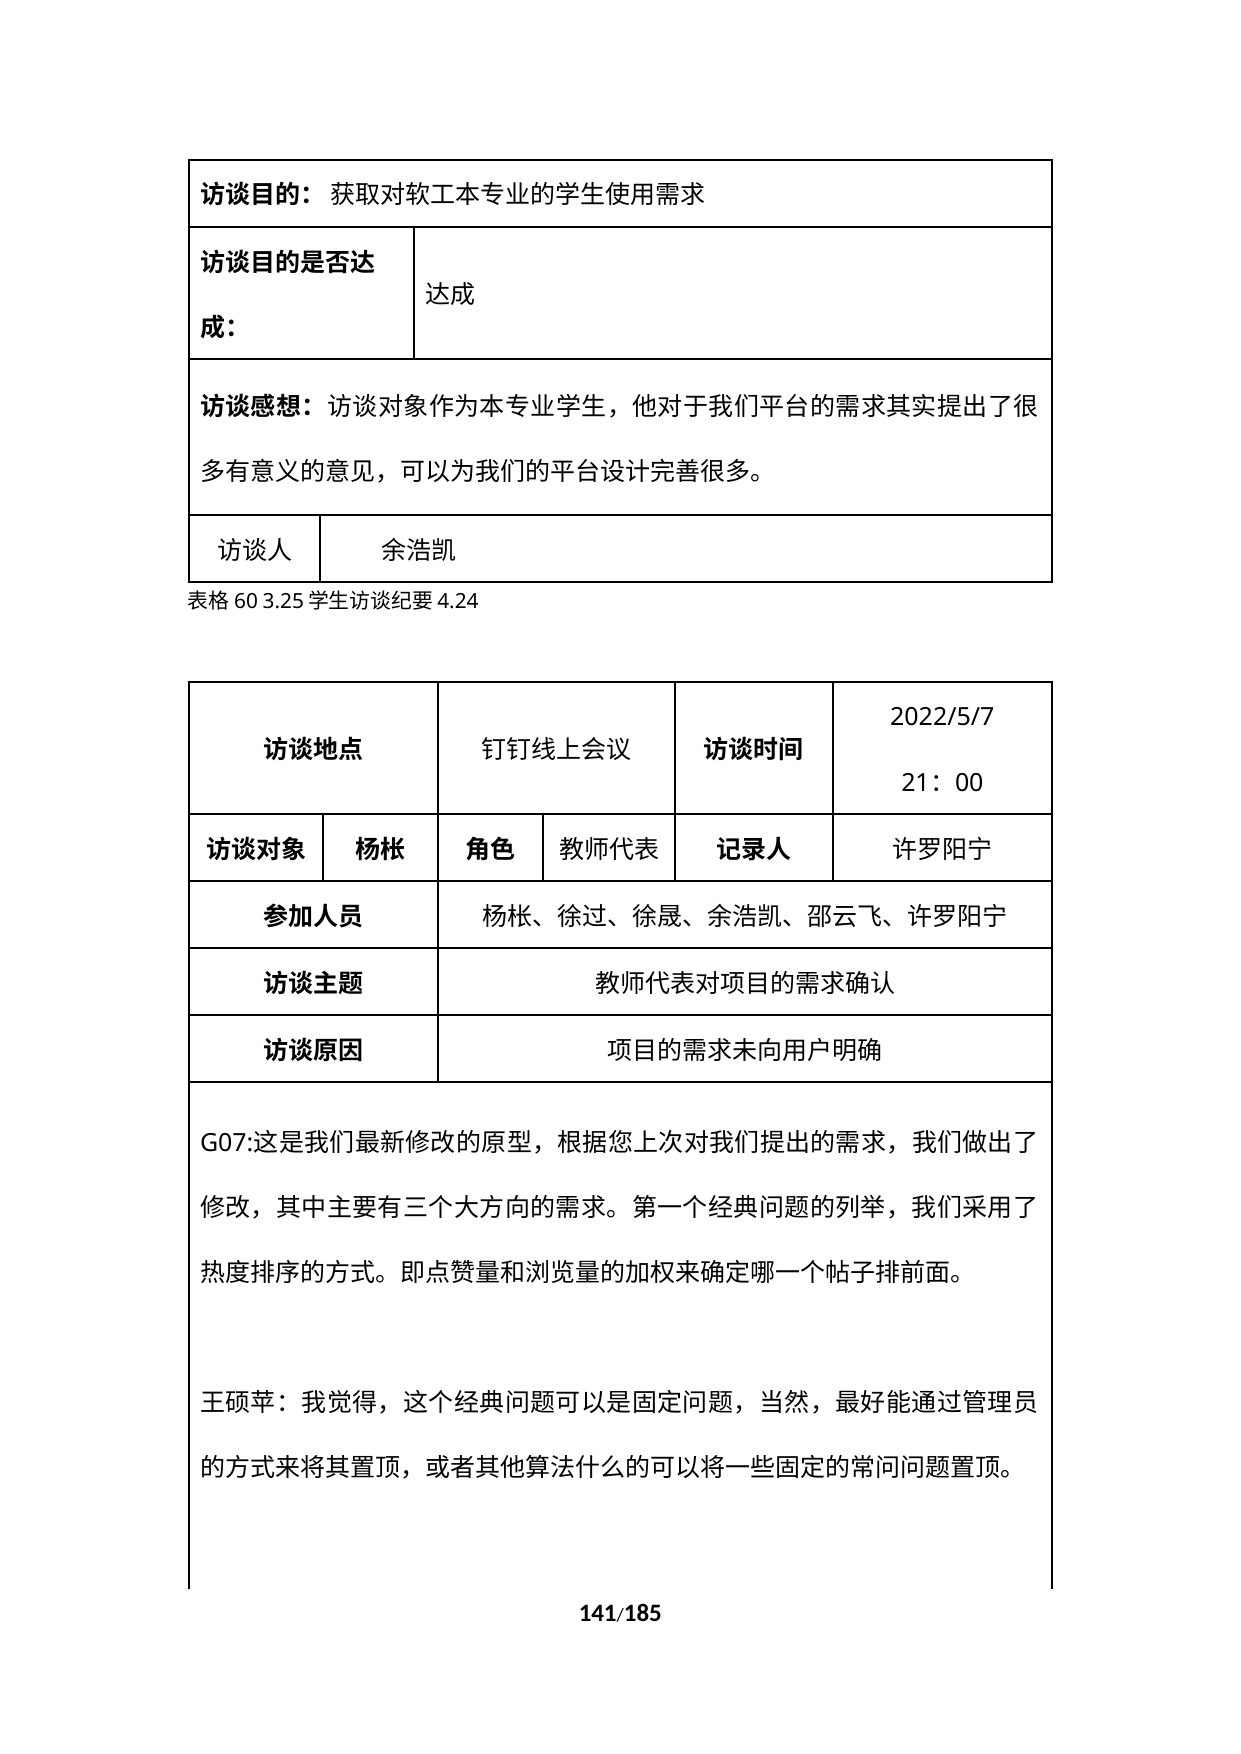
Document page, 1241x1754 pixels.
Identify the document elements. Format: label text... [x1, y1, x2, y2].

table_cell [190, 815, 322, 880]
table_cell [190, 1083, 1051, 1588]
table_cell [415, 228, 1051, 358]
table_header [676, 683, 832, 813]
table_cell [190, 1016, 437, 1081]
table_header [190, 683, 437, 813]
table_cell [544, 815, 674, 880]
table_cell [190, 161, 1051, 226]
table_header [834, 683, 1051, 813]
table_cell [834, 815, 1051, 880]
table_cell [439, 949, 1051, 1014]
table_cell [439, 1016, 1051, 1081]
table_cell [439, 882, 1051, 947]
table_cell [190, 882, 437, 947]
text 表格 60 3.25学生访谈纪要4.24 [187, 583, 1053, 616]
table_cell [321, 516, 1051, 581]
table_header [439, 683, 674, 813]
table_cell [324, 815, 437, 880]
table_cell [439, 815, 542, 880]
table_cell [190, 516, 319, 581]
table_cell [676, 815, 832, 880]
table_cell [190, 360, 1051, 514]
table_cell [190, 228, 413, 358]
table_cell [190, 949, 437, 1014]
